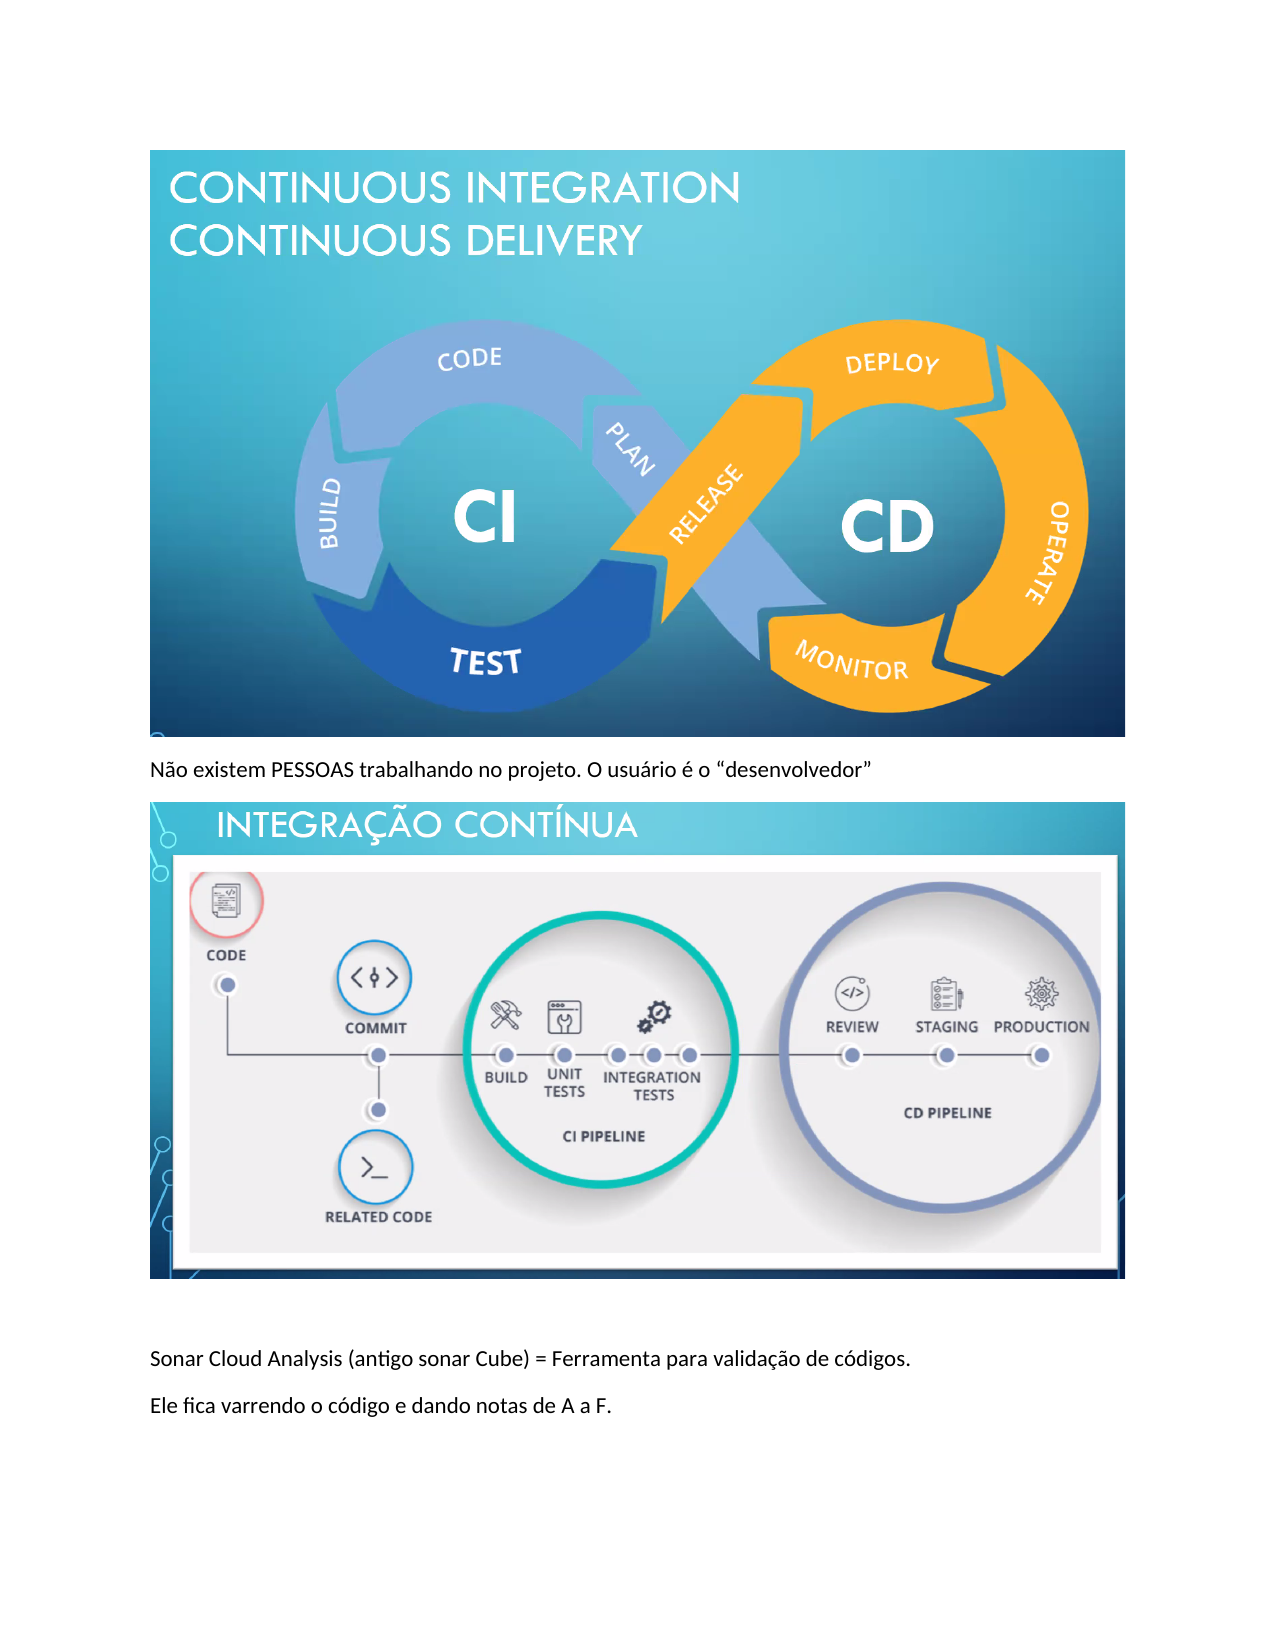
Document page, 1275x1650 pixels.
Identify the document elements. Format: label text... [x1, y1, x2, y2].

text Não existem PESSOAS trabalhando no projeto. O usuário é o “desenvolvedor” [150, 756, 1125, 783]
picture [150, 802, 1125, 1279]
text Ele fica varrendo o código e dando notas de A a F. [150, 1391, 1125, 1419]
text Sonar Cloud Analysis (antigo sonar Cube) = Ferramenta para validação de códigos. [150, 1344, 1125, 1372]
picture [150, 150, 1125, 737]
